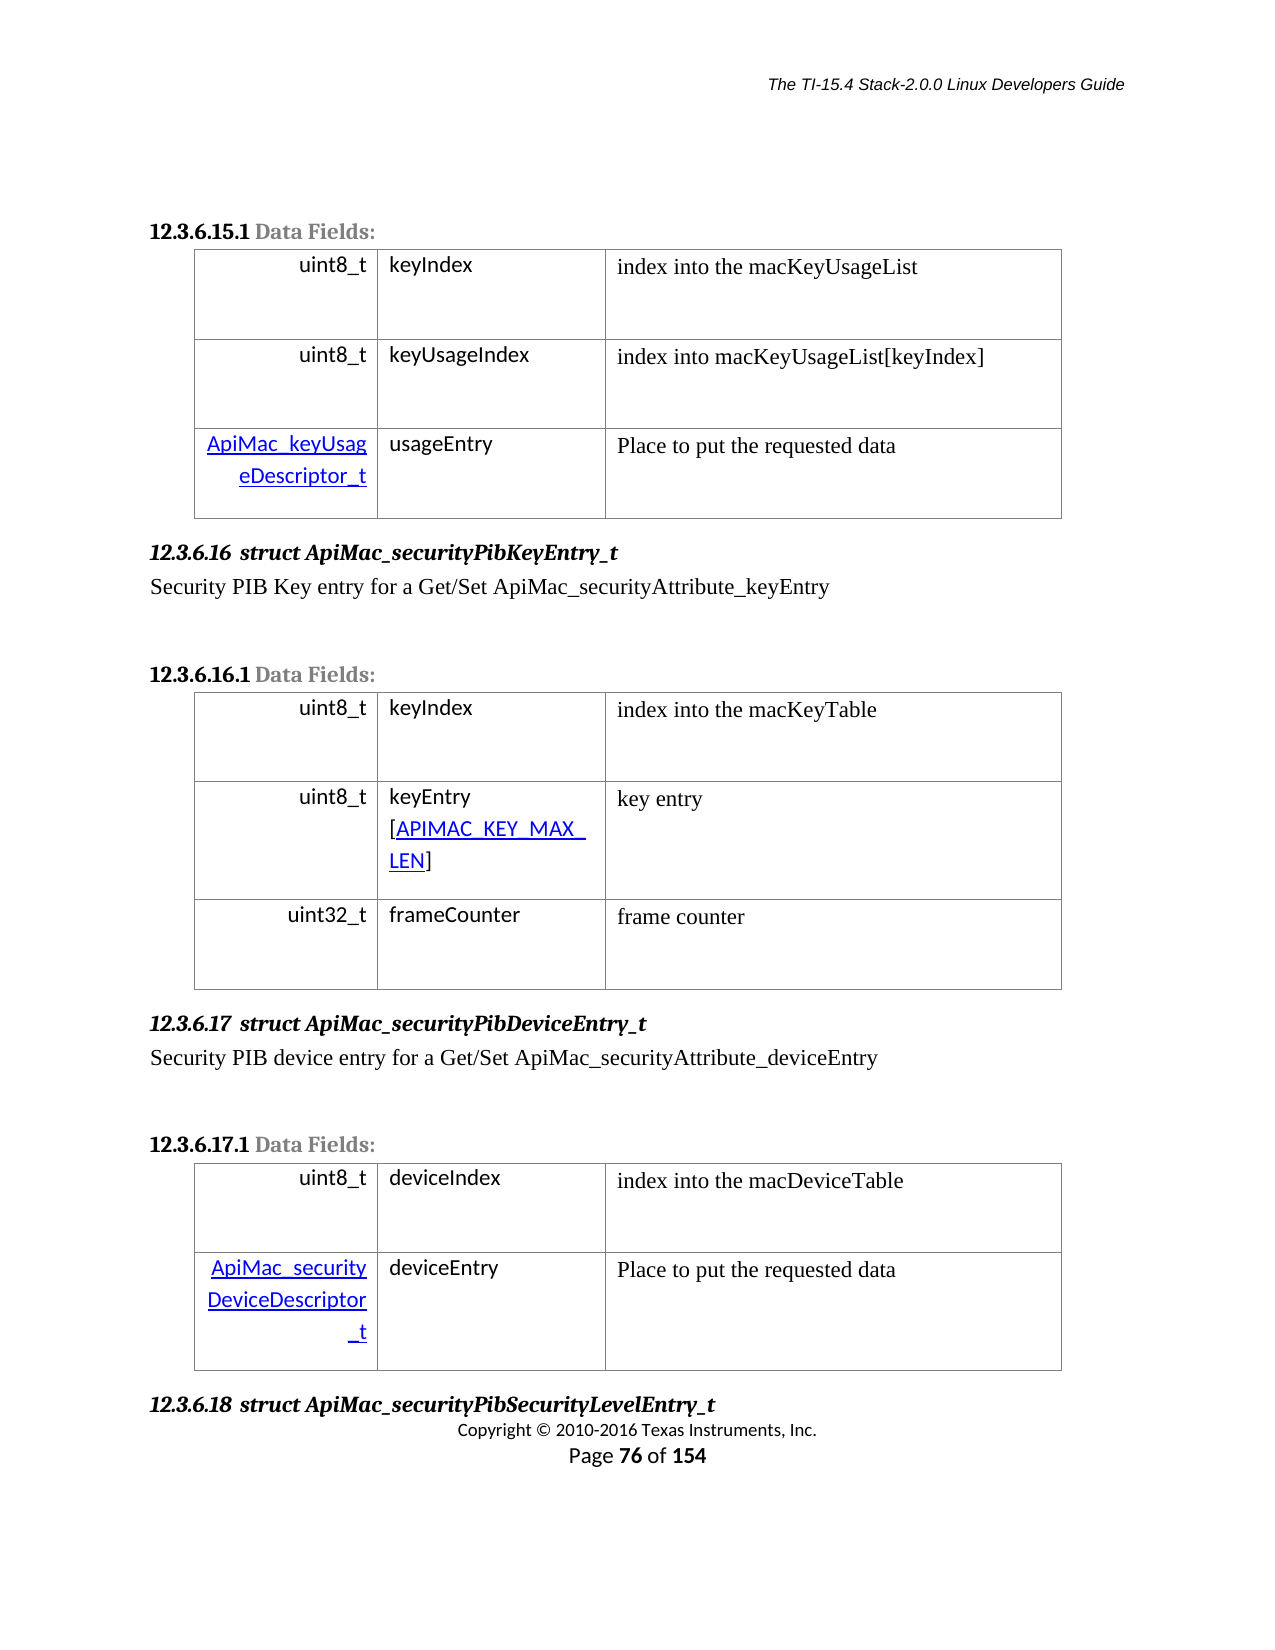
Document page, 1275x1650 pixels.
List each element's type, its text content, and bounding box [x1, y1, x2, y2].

subtitle Data Fields: [150, 661, 1125, 688]
subtitle struct ApiMac_securityPibKeyEntry_t [150, 539, 1125, 566]
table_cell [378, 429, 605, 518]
subtitle Data Fields: [150, 1132, 1125, 1159]
text Security PIB device entry for a Get/Set ApiMac_securityAttribute_deviceEntry [150, 1044, 1125, 1070]
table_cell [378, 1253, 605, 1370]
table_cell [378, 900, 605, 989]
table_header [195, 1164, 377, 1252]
subtitle struct ApiMac_securityPibDeviceEntry_t [150, 1011, 1125, 1037]
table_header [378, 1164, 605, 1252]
subtitle struct ApiMac_securityPibSecurityLevelEntry_t [150, 1392, 1125, 1418]
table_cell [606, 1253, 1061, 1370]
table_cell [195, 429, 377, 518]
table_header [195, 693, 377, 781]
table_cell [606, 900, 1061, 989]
text Security PIB Key entry for a Get/Set ApiMac_securityAttribute_keyEntry [150, 573, 1125, 599]
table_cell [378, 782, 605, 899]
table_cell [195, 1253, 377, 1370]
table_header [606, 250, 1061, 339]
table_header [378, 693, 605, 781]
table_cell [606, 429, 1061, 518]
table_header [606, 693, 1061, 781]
subtitle Data Fields: [150, 219, 1125, 245]
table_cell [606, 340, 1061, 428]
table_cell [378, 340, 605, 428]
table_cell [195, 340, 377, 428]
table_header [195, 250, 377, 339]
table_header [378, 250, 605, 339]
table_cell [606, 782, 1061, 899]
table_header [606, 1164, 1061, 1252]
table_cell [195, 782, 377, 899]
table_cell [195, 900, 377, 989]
